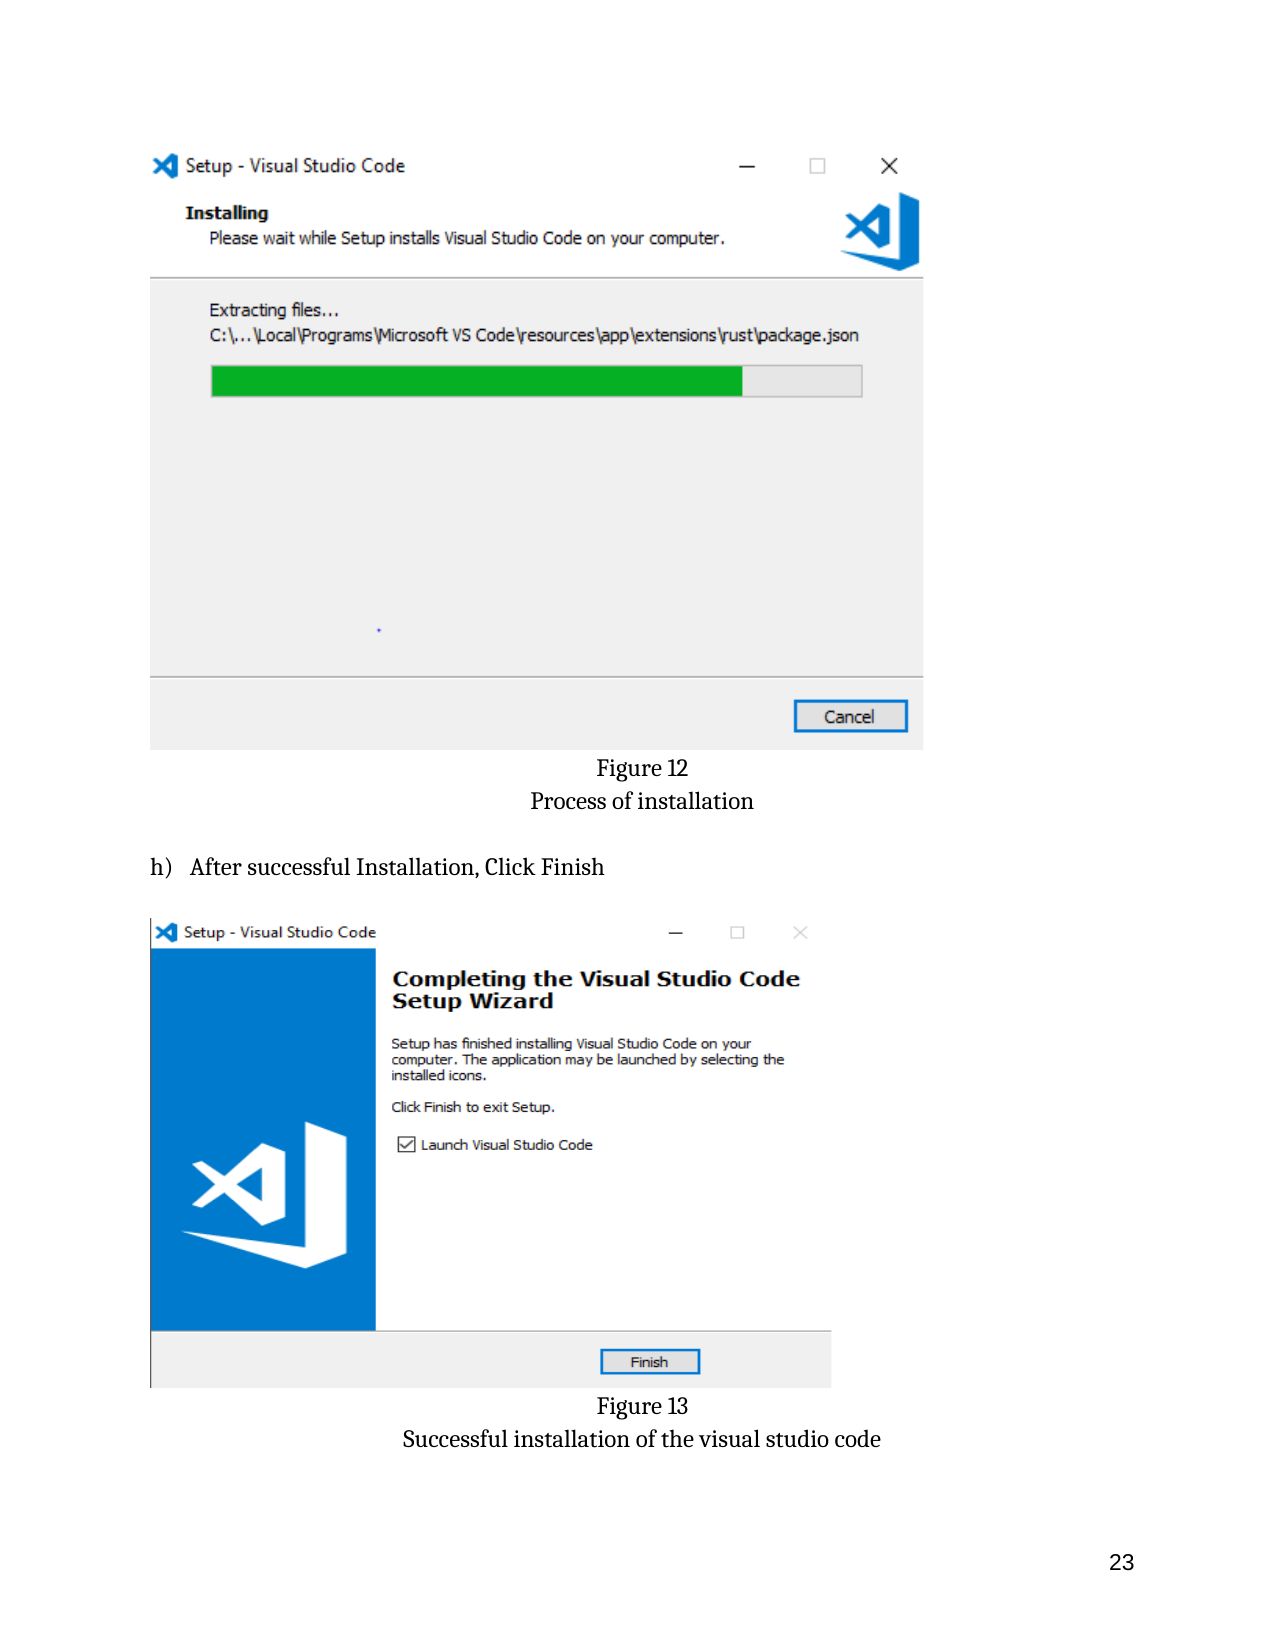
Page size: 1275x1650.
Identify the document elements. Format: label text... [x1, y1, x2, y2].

text Figure 13 [150, 1392, 1134, 1420]
text Figure 12 [150, 754, 1134, 783]
picture [150, 918, 832, 1388]
picture [150, 150, 924, 750]
text Process of installation [150, 787, 1134, 816]
text h) After successful Installation, Click Finish [150, 853, 1134, 882]
text Successful installation of the visual studio code [150, 1424, 1134, 1453]
